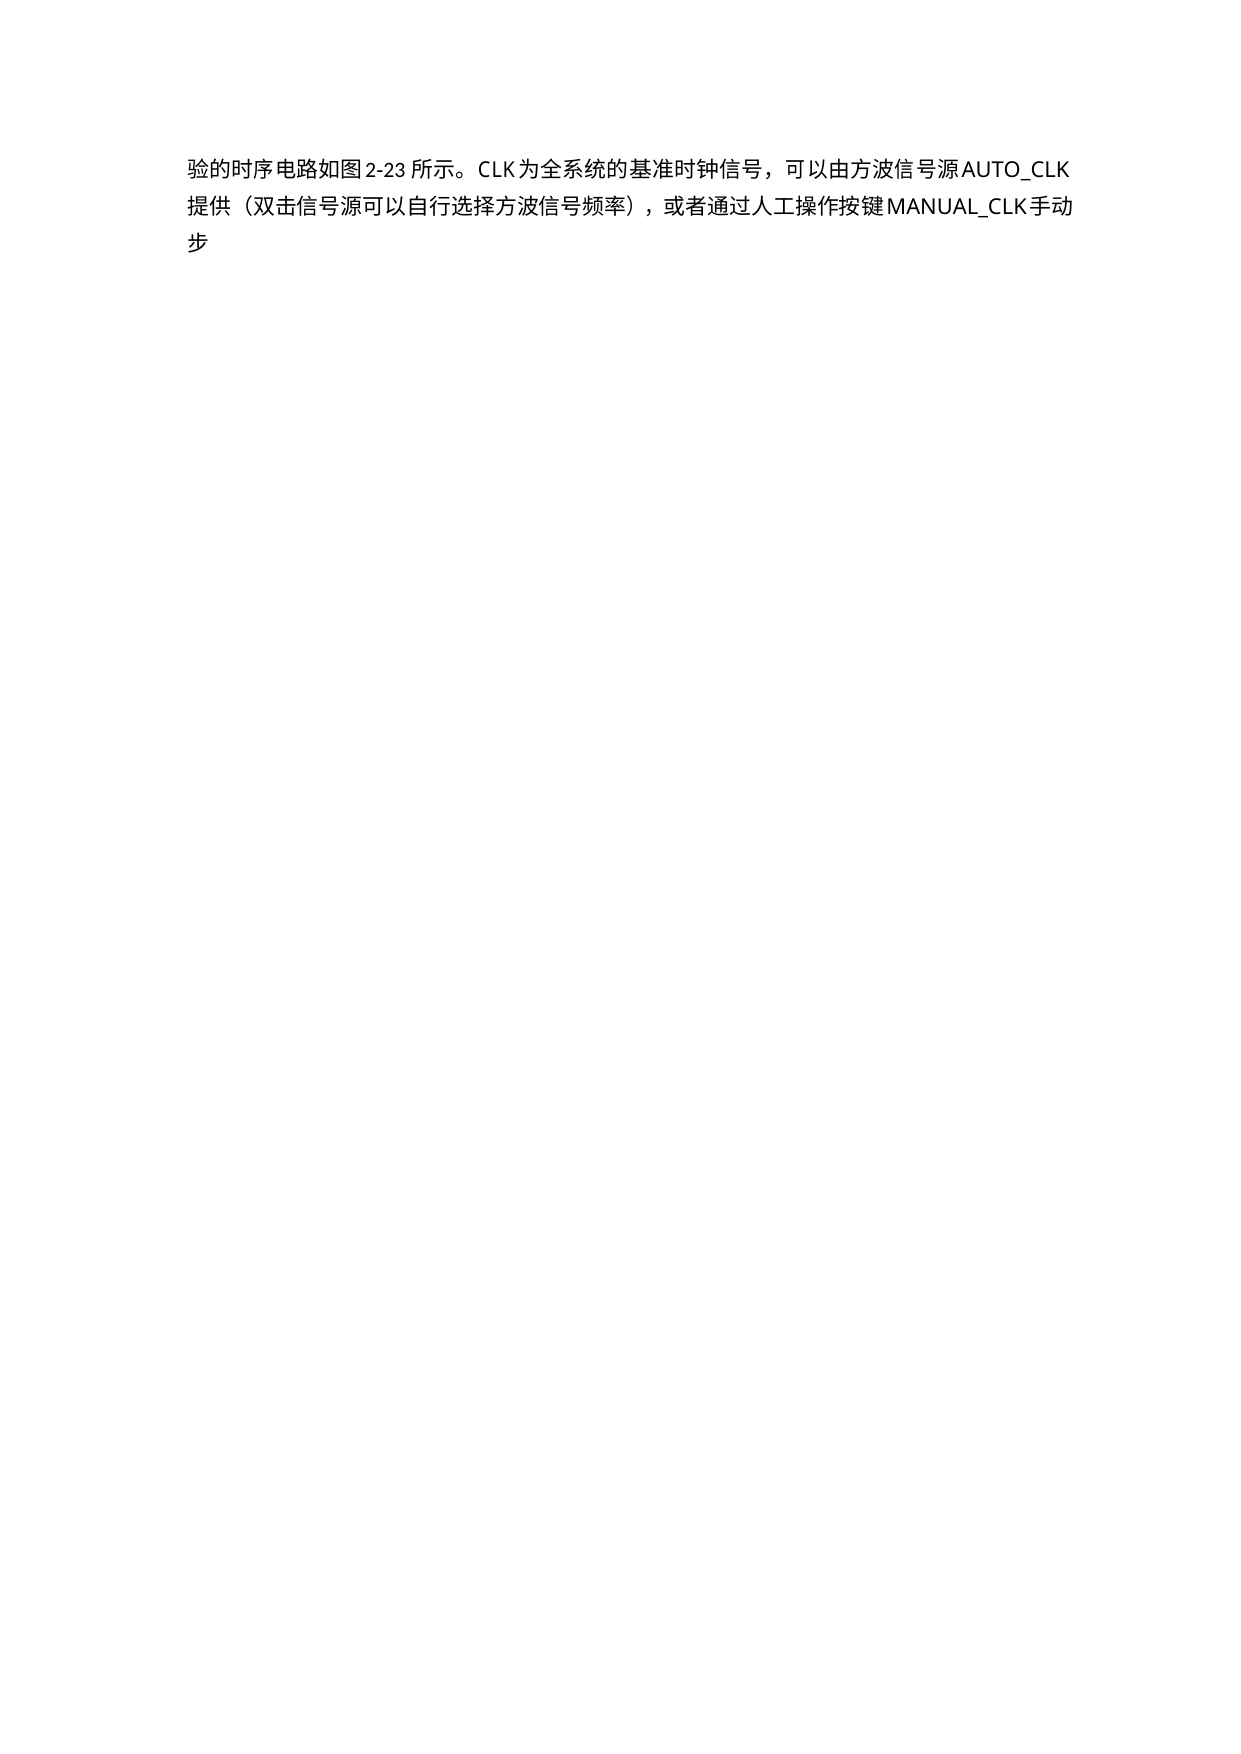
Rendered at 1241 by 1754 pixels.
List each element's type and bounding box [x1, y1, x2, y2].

text [187, 148, 1074, 258]
